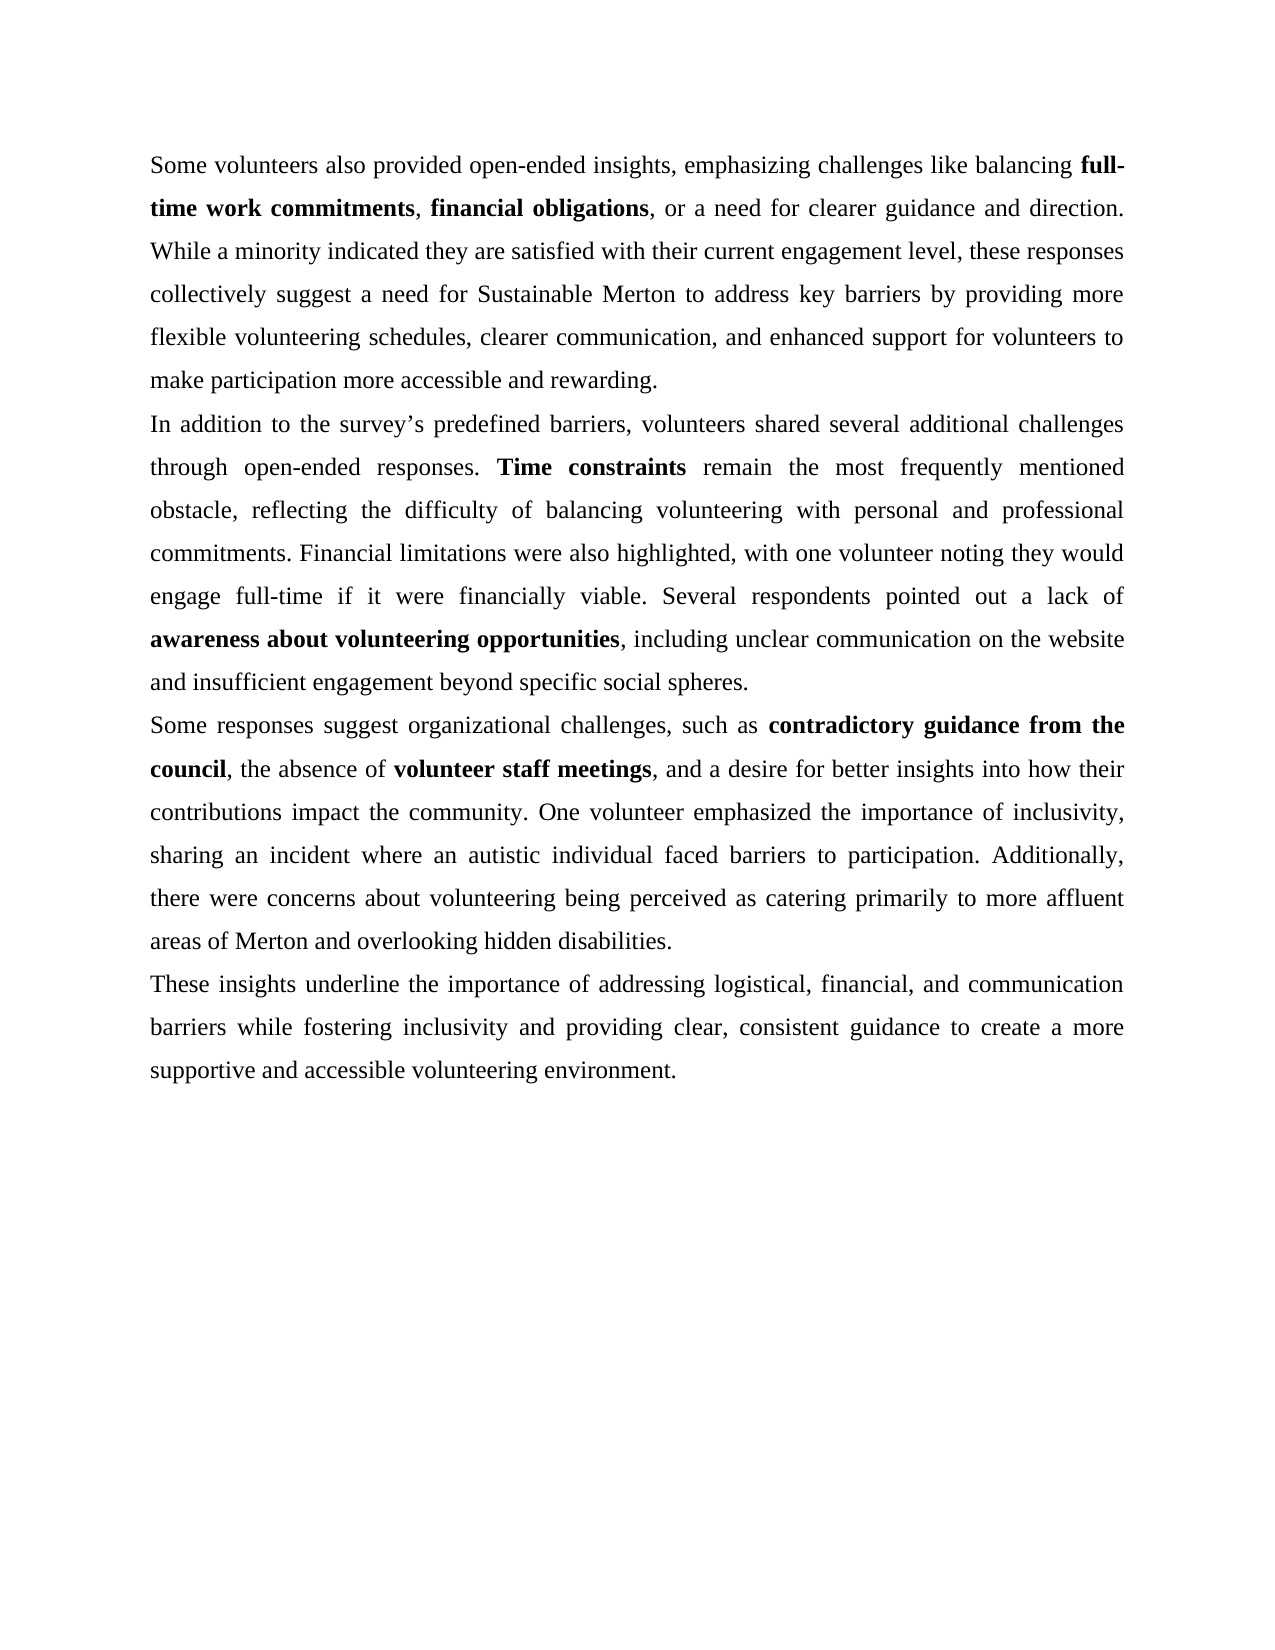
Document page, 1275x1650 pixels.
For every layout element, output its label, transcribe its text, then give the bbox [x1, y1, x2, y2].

text These insights underline the importance of addressing logistical, financial, and communication barriers while fostering inclusivity and providing clear, consistent guidance to create a more supportive and accessible volunteering environment. [150, 969, 1125, 1084]
text Some responses suggest organizational challenges, such as contradictory guidance from the council, the absence of volunteer staff meetings, and a desire for better insights into how their contributions impact the community. One volunteer emphasized the importance of inclusivity, sharing an incident where an autistic individual faced barriers to participation. Additionally, there were concerns about volunteering being perceived as catering primarily to more affluent areas of Merton and overlooking hidden disabilities. [150, 711, 1125, 955]
text Some volunteers also provided open-ended insights, emphasizing challenges like balancing full-time work commitments, financial obligations, or a need for clearer guidance and direction. While a minority indicated they are satisfied with their current engagement level, these responses collectively suggest a need for Sustainable Merton to address key barriers by providing more flexible volunteering schedules, clearer communication, and enhanced support for volunteers to make participation more accessible and rewarding. [150, 150, 1125, 394]
text In addition to the survey’s predefined barriers, volunteers shared several additional challenges through open-ended responses. Time constraints remain the most frequently mentioned obstacle, reflecting the difficulty of balancing volunteering with personal and professional commitments. Financial limitations were also highlighted, with one volunteer noting they would engage full-time if it were financially viable. Several respondents pointed out a lack of awareness about volunteering opportunities, including unclear communication on the website and insufficient engagement beyond specific social spheres. [150, 409, 1125, 696]
